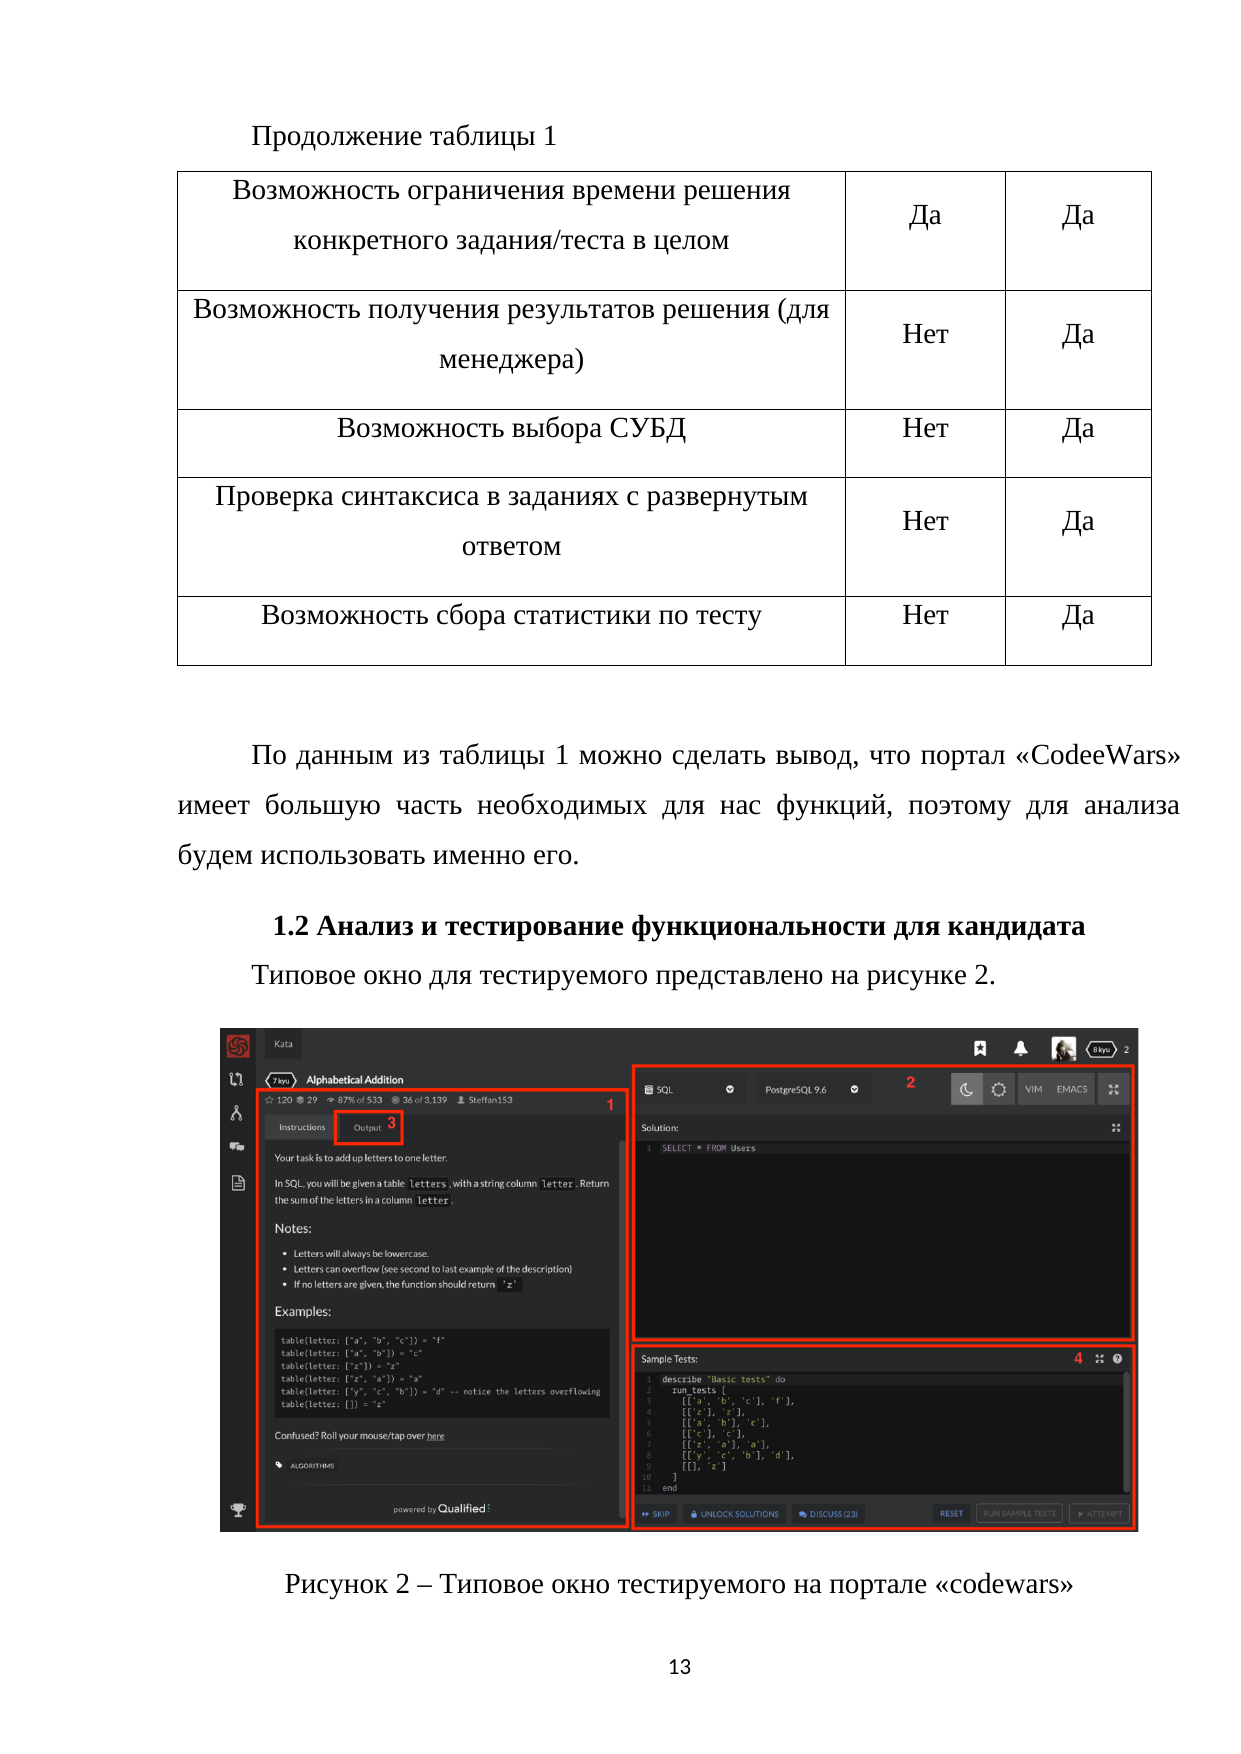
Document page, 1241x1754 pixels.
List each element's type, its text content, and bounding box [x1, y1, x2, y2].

table_cell Нет [846, 478, 1005, 596]
text Рисунок 2 – Типовое окно тестируемого на портале «codewars» [177, 1566, 1181, 1600]
table_cell Нет [846, 410, 1005, 477]
table_cell Возможность сбора статистики по тесту [178, 597, 845, 664]
table_cell Проверка синтаксиса в заданиях с развернутым ответом [178, 478, 845, 596]
text Продолжение таблицы 1 [177, 118, 1181, 152]
subtitle 1.2 Анализ и тестирование функциональности для кандидата [177, 908, 1181, 942]
table_cell Да [1006, 291, 1151, 409]
table_cell Нет [846, 291, 1005, 409]
table_cell Да [1006, 410, 1151, 477]
table_cell Да [1006, 478, 1151, 596]
table_cell Возможность получения результатов решения (для менеджера) [178, 291, 845, 409]
table_cell Да [1006, 597, 1151, 664]
table_header Возможность ограничения времени решения конкретного задания/теста в целом [178, 172, 845, 290]
table_cell Возможность выбора СУБД [178, 410, 845, 477]
picture [220, 1028, 1139, 1532]
text По данным из таблицы 1 можно сделать вывод, что портал «CodeeWars» имеет большую часть необходимых для нас функций, поэтому для анализа будем использовать именно его. [177, 737, 1181, 871]
table_cell Нет [846, 597, 1005, 664]
text Типовое окно для тестируемого представлено на рисунке 2. [177, 957, 1181, 991]
table_header Да [1006, 172, 1151, 290]
table_header Да [846, 172, 1005, 290]
